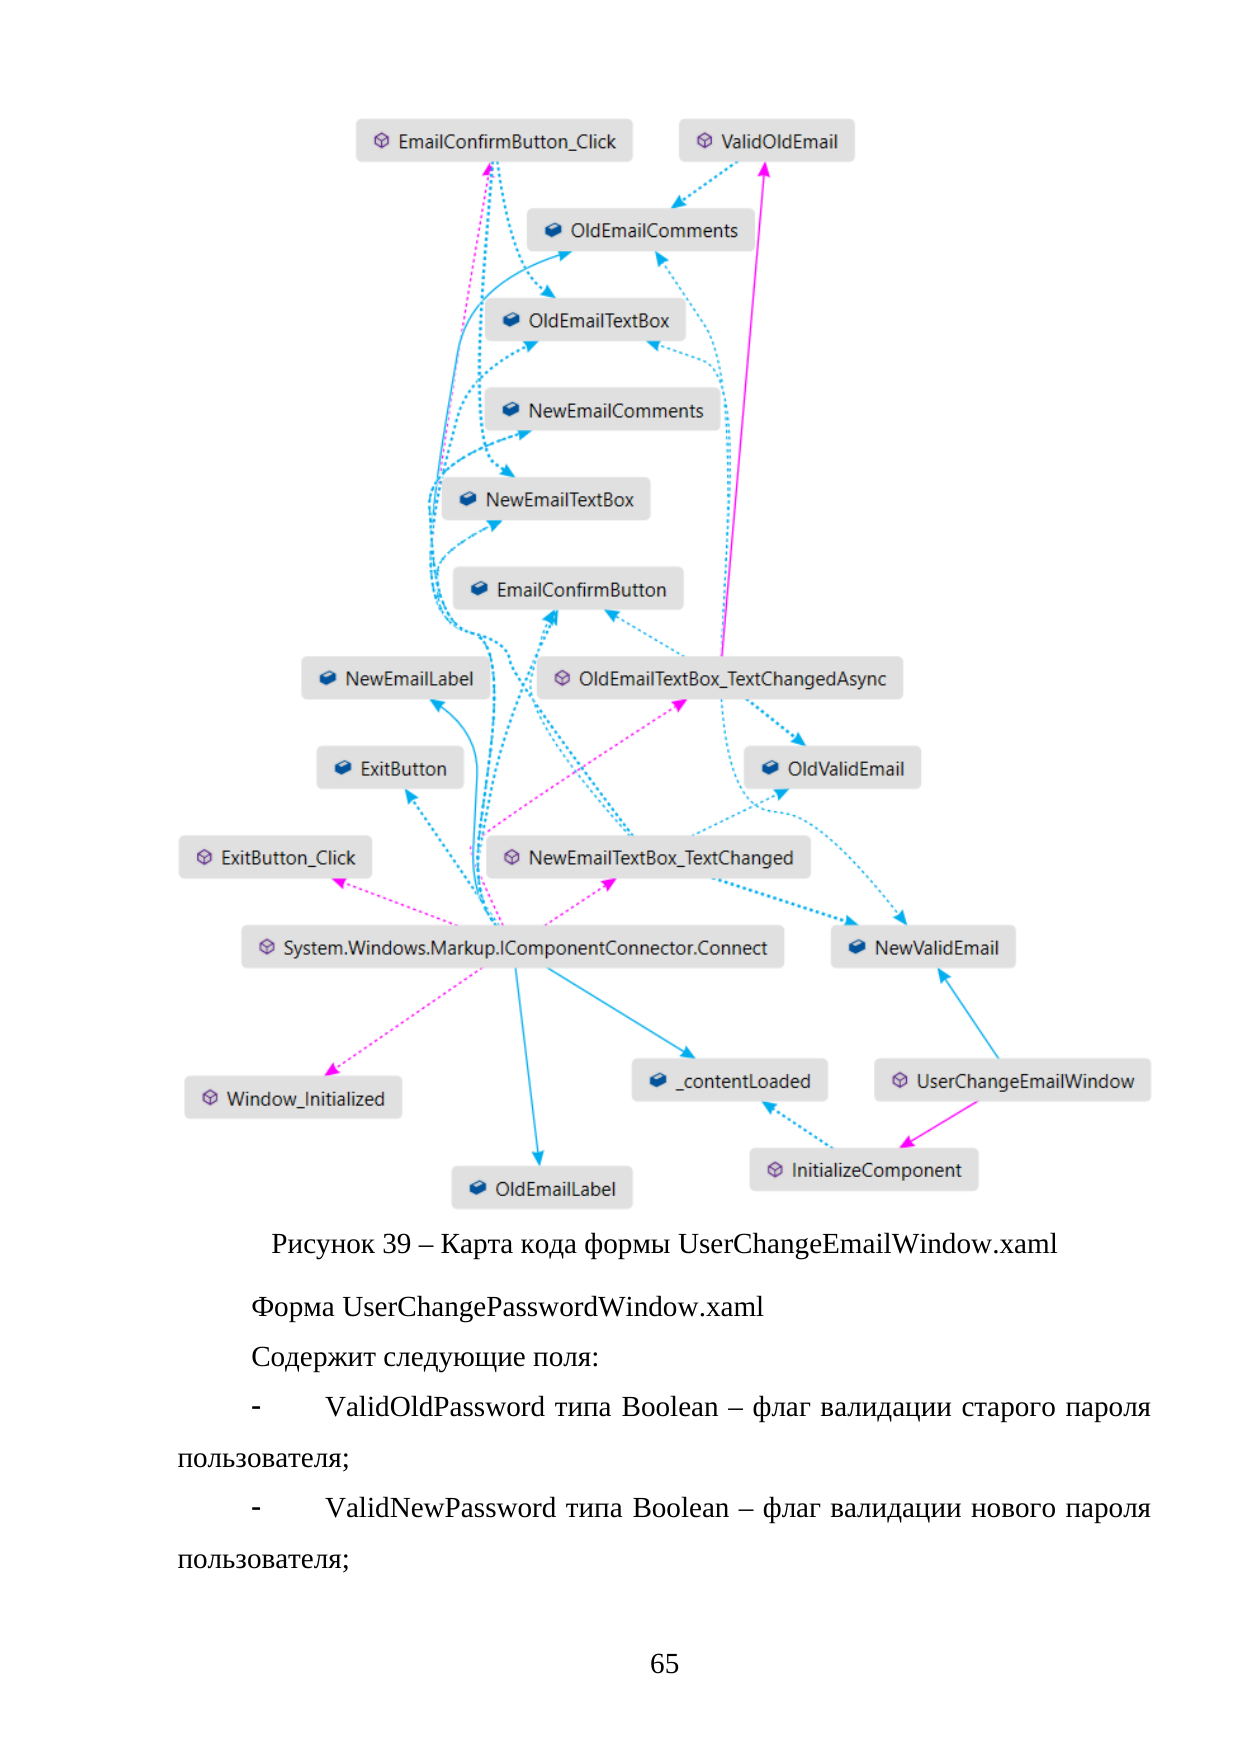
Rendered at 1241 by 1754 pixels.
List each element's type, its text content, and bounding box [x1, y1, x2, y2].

picture [177, 118, 1152, 1210]
list ValidOldPassword типа Boolean – флаг валидации старого пароля пользователя; [177, 1389, 1152, 1473]
text Содержит следующие поля: [177, 1339, 1152, 1373]
text Форма UserChangePasswordWindow.xaml [177, 1289, 1152, 1322]
list ValidNewPassword типа Boolean – флаг валидации нового пароля пользователя; [177, 1490, 1152, 1574]
text Рисунок 39 – Карта кода формы UserChangeEmailWindow.xaml [177, 1226, 1152, 1260]
